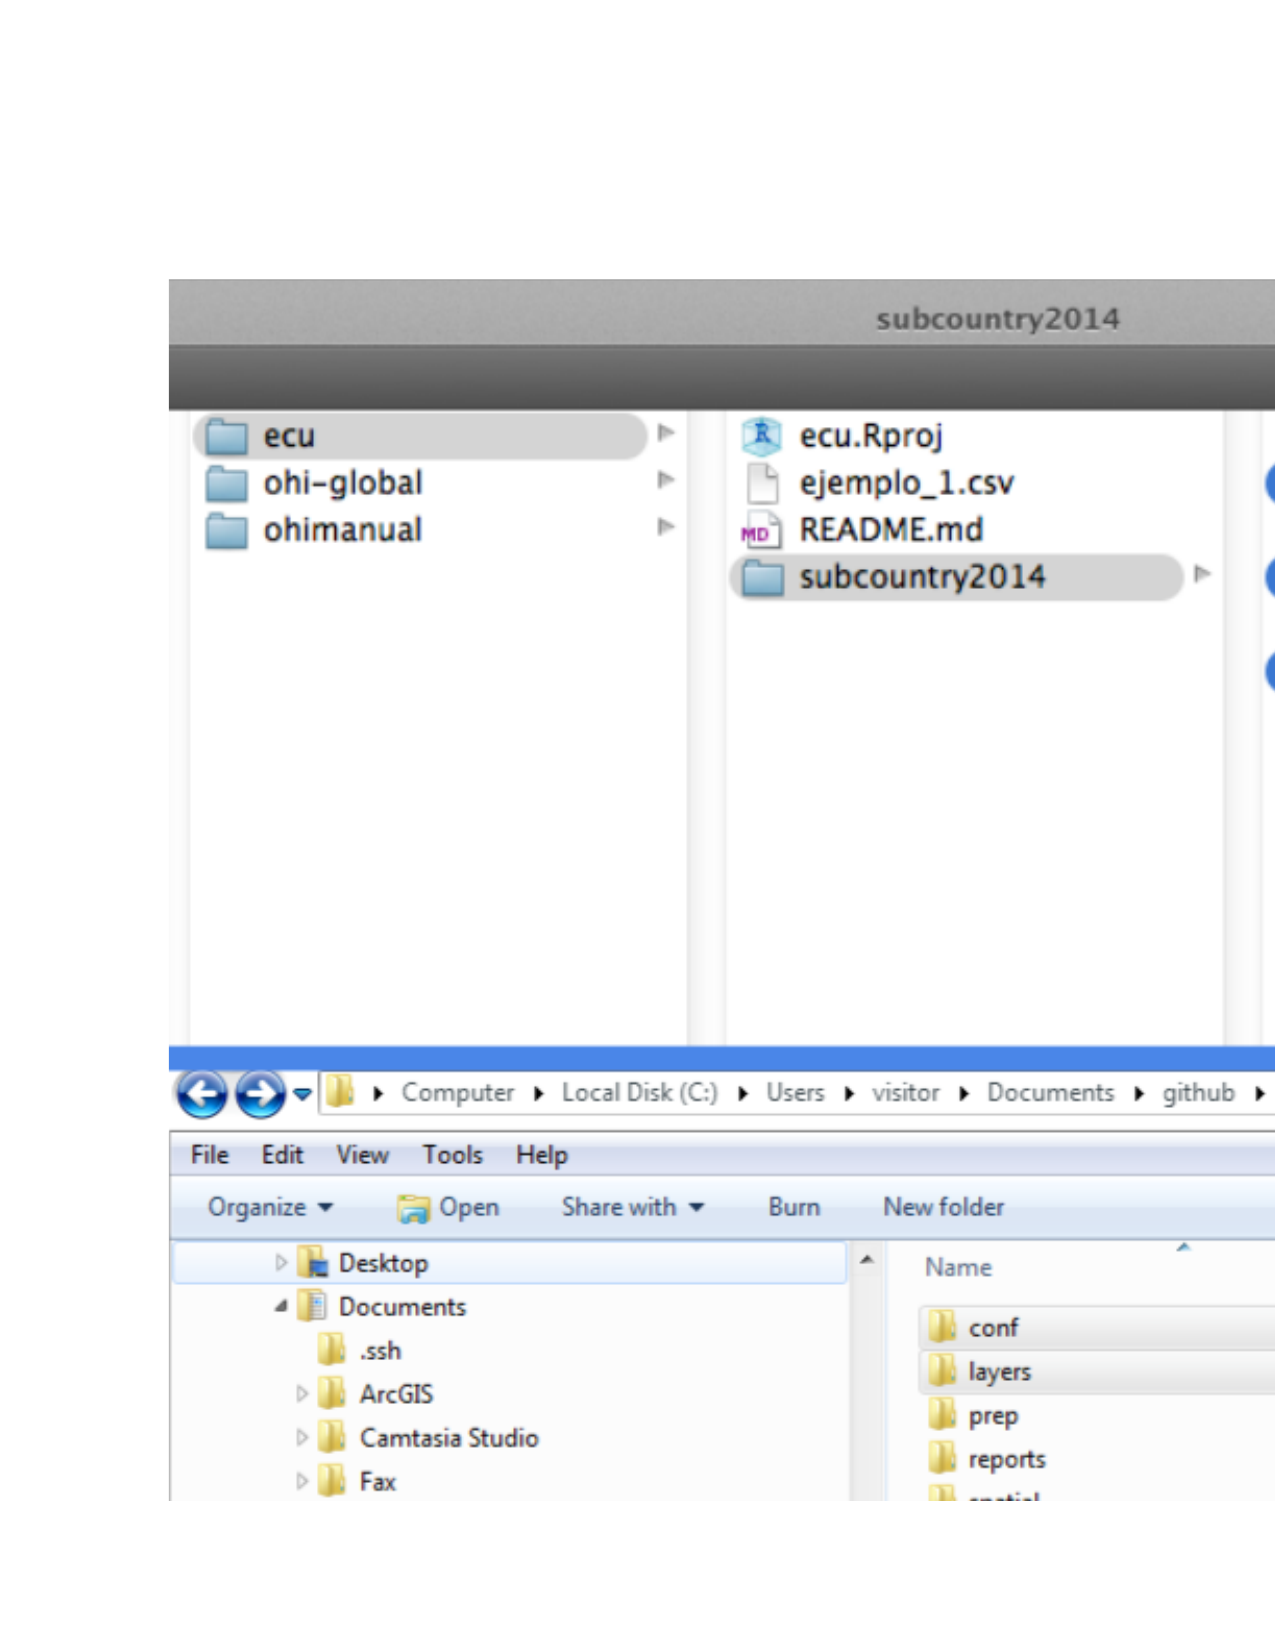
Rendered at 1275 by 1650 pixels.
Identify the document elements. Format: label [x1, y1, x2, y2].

picture [168, 150, 1275, 1501]
